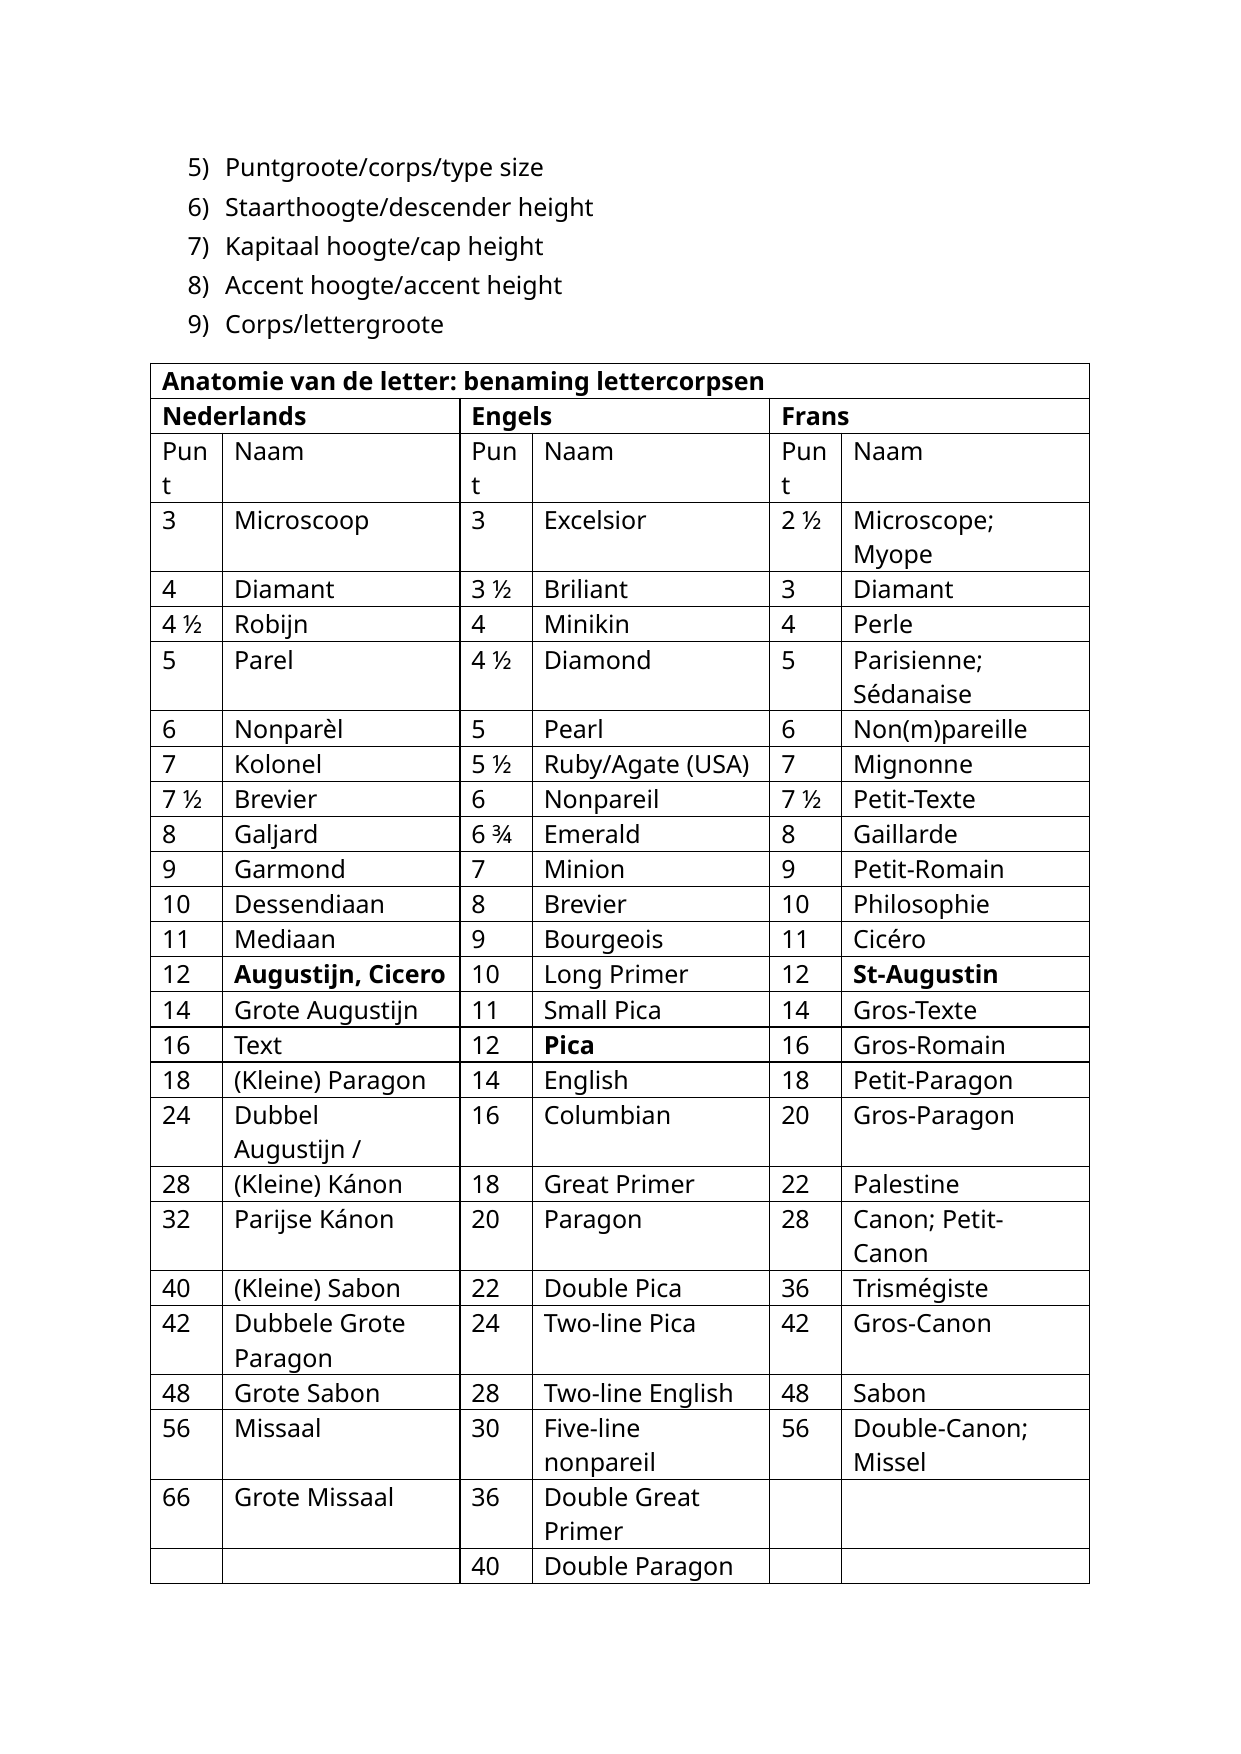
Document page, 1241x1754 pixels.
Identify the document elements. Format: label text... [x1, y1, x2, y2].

table_cell 7 ½ [151, 782, 222, 816]
table_cell 10 [461, 957, 532, 991]
table_cell 24 [151, 1098, 222, 1166]
table_cell 42 [151, 1306, 222, 1374]
table_cell Mediaan [223, 922, 459, 956]
table_cell Gros-Romain [842, 1028, 1089, 1061]
table_cell Punt [770, 434, 841, 502]
table_cell Gaillarde [842, 817, 1089, 851]
table_cell 7 [461, 852, 532, 886]
table_cell 9 [461, 922, 532, 956]
table_cell Brevier [223, 782, 459, 816]
table_cell English [533, 1063, 769, 1097]
table_cell 6 ¾ [461, 817, 532, 851]
table_cell 9 [151, 852, 222, 886]
table_cell 5 ½ [461, 747, 532, 781]
table_cell Diamond [533, 642, 769, 710]
list Accent hoogte/accent height [187, 267, 1090, 302]
table_cell 5 [461, 711, 532, 746]
table_cell 66 [151, 1480, 222, 1548]
table_cell 18 [770, 1063, 841, 1097]
table_cell 24 [461, 1306, 532, 1374]
table_cell Microscoop [223, 503, 459, 571]
table_cell 28 [770, 1202, 841, 1270]
table_cell Augustijn, Cicero [223, 957, 459, 991]
table_cell Pica [533, 1028, 769, 1061]
table_cell Kolonel [223, 747, 459, 781]
table_cell 4 ½ [151, 607, 222, 641]
table_cell Punt [461, 434, 532, 502]
table_cell 48 [770, 1375, 841, 1409]
table_header Anatomie van de letter: benaming lettercorpsen [151, 364, 1089, 398]
table_cell Parel [223, 642, 459, 710]
table_cell 20 [770, 1098, 841, 1166]
table_cell 11 [151, 922, 222, 956]
table_cell Grote Sabon [223, 1375, 459, 1409]
table_cell 6 [770, 711, 841, 746]
table_cell Gros-Texte [842, 992, 1089, 1026]
table_cell 36 [770, 1271, 841, 1305]
table_cell 10 [770, 887, 841, 921]
table_cell 3 [151, 503, 222, 571]
table_cell Small Pica [533, 992, 769, 1026]
table_cell Trismégiste [842, 1271, 1089, 1305]
table_cell Palestine [842, 1167, 1089, 1201]
table_cell Nonpareil [533, 782, 769, 816]
table_cell 4 [770, 607, 841, 641]
table_cell 6 [461, 782, 532, 816]
table_cell 7 [151, 747, 222, 781]
table_cell 14 [461, 1063, 532, 1097]
table_cell Perle [842, 607, 1089, 641]
table_cell 22 [770, 1167, 841, 1201]
table_cell 48 [151, 1375, 222, 1409]
table_cell Grote Augustijn [223, 992, 459, 1026]
table_cell 6 [151, 711, 222, 746]
table_cell Naam [533, 434, 769, 502]
table_cell 30 [461, 1410, 532, 1478]
table_cell Double Pica [533, 1271, 769, 1305]
table_cell Dubbele Grote Paragon [223, 1306, 459, 1374]
table_cell Two-line Pica [533, 1306, 769, 1374]
table_cell 40 [151, 1271, 222, 1305]
table_cell Bourgeois [533, 922, 769, 956]
table_cell Nederlands [151, 399, 459, 433]
table_cell 36 [461, 1480, 532, 1548]
table_cell Paragon [533, 1202, 769, 1270]
list Staarthoogte/descender height [187, 189, 1090, 223]
table_cell Five-line nonpareil [533, 1410, 769, 1478]
table_cell Sabon [842, 1375, 1089, 1409]
table_cell 18 [461, 1167, 532, 1201]
table_cell [151, 1549, 222, 1583]
table_cell Microscope; Myope [842, 503, 1089, 571]
table_cell (Kleine) Kánon [223, 1167, 459, 1201]
table_cell [223, 1549, 459, 1583]
table_cell 16 [461, 1098, 532, 1166]
table_cell St-Augustin [842, 957, 1089, 991]
table_cell Petit-Romain [842, 852, 1089, 886]
table_cell 11 [770, 922, 841, 956]
table_cell 4 [461, 607, 532, 641]
table_cell Gros-Paragon [842, 1098, 1089, 1166]
table_cell 4 ½ [461, 642, 532, 710]
table_cell 7 [770, 747, 841, 781]
table_cell Canon; Petit-Canon [842, 1202, 1089, 1270]
table_cell Petit-Texte [842, 782, 1089, 816]
table_cell 16 [151, 1028, 222, 1061]
table_cell 18 [151, 1063, 222, 1097]
table_cell Engels [461, 399, 769, 433]
table_cell 22 [461, 1271, 532, 1305]
table_cell Double Great Primer [533, 1480, 769, 1548]
table_cell [770, 1549, 841, 1583]
table_cell Nonparèl [223, 711, 459, 746]
table_cell 3 ½ [461, 572, 532, 606]
table_cell Dubbel Augustijn / [223, 1098, 459, 1166]
table_cell 4 [151, 572, 222, 606]
table_cell Dessendiaan [223, 887, 459, 921]
table_cell Minion [533, 852, 769, 886]
table_cell Excelsior [533, 503, 769, 571]
table_cell Diamant [842, 572, 1089, 606]
table_cell Long Primer [533, 957, 769, 991]
table_cell Double Paragon [533, 1549, 769, 1583]
table_cell Mignonne [842, 747, 1089, 781]
table_cell Parisienne; Sédanaise [842, 642, 1089, 710]
table_cell Two-line English [533, 1375, 769, 1409]
table_cell 12 [461, 1028, 532, 1061]
table_cell Petit-Paragon [842, 1063, 1089, 1097]
table_cell Cicéro [842, 922, 1089, 956]
table_cell 28 [151, 1167, 222, 1201]
table_cell Diamant [223, 572, 459, 606]
table_cell Brevier [533, 887, 769, 921]
list Kapitaal hoogte/cap height [187, 228, 1090, 262]
table_cell 56 [151, 1410, 222, 1478]
table_cell 28 [461, 1375, 532, 1409]
table_cell [770, 1480, 841, 1548]
table_cell 56 [770, 1410, 841, 1478]
table_cell Philosophie [842, 887, 1089, 921]
table_cell 14 [770, 992, 841, 1026]
table_cell Robijn [223, 607, 459, 641]
table_cell Frans [770, 399, 1089, 433]
table_cell Non(m)pareille [842, 711, 1089, 746]
table_cell [842, 1549, 1089, 1583]
table_cell Columbian [533, 1098, 769, 1166]
table_cell Garmond [223, 852, 459, 886]
table_cell 32 [151, 1202, 222, 1270]
table_cell 16 [770, 1028, 841, 1061]
table_cell 9 [770, 852, 841, 886]
list Corps/lettergroote [187, 307, 1090, 341]
table_cell 42 [770, 1306, 841, 1374]
table_cell 14 [151, 992, 222, 1026]
table_cell (Kleine) Sabon [223, 1271, 459, 1305]
table_cell 8 [770, 817, 841, 851]
table_cell Gros-Canon [842, 1306, 1089, 1374]
table_cell Briliant [533, 572, 769, 606]
table_cell 12 [770, 957, 841, 991]
table_cell 5 [151, 642, 222, 710]
list Puntgroote/corps/type size [187, 150, 1090, 184]
table_cell (Kleine) Paragon [223, 1063, 459, 1097]
table_cell 3 [461, 503, 532, 571]
table_cell Naam [223, 434, 459, 502]
table_cell Grote Missaal [223, 1480, 459, 1548]
table_cell 7 ½ [770, 782, 841, 816]
table_cell 8 [461, 887, 532, 921]
table_cell Great Primer [533, 1167, 769, 1201]
table_cell Minikin [533, 607, 769, 641]
table_cell Parijse Kánon [223, 1202, 459, 1270]
table_cell 12 [151, 957, 222, 991]
table_cell Emerald [533, 817, 769, 851]
table_cell Naam [842, 434, 1089, 502]
table_cell 20 [461, 1202, 532, 1270]
table_cell 2 ½ [770, 503, 841, 571]
table_cell 3 [770, 572, 841, 606]
table_cell 40 [461, 1549, 532, 1583]
table_cell Pearl [533, 711, 769, 746]
table_cell 11 [461, 992, 532, 1026]
table_cell Text [223, 1028, 459, 1061]
table_cell Ruby/Agate (USA) [533, 747, 769, 781]
table_cell 8 [151, 817, 222, 851]
table_cell [842, 1480, 1089, 1548]
table_cell Double-Canon; Missel [842, 1410, 1089, 1478]
table_cell Missaal [223, 1410, 459, 1478]
table_cell 10 [151, 887, 222, 921]
table_cell Punt [151, 434, 222, 502]
table_cell 5 [770, 642, 841, 710]
table_cell Galjard [223, 817, 459, 851]
